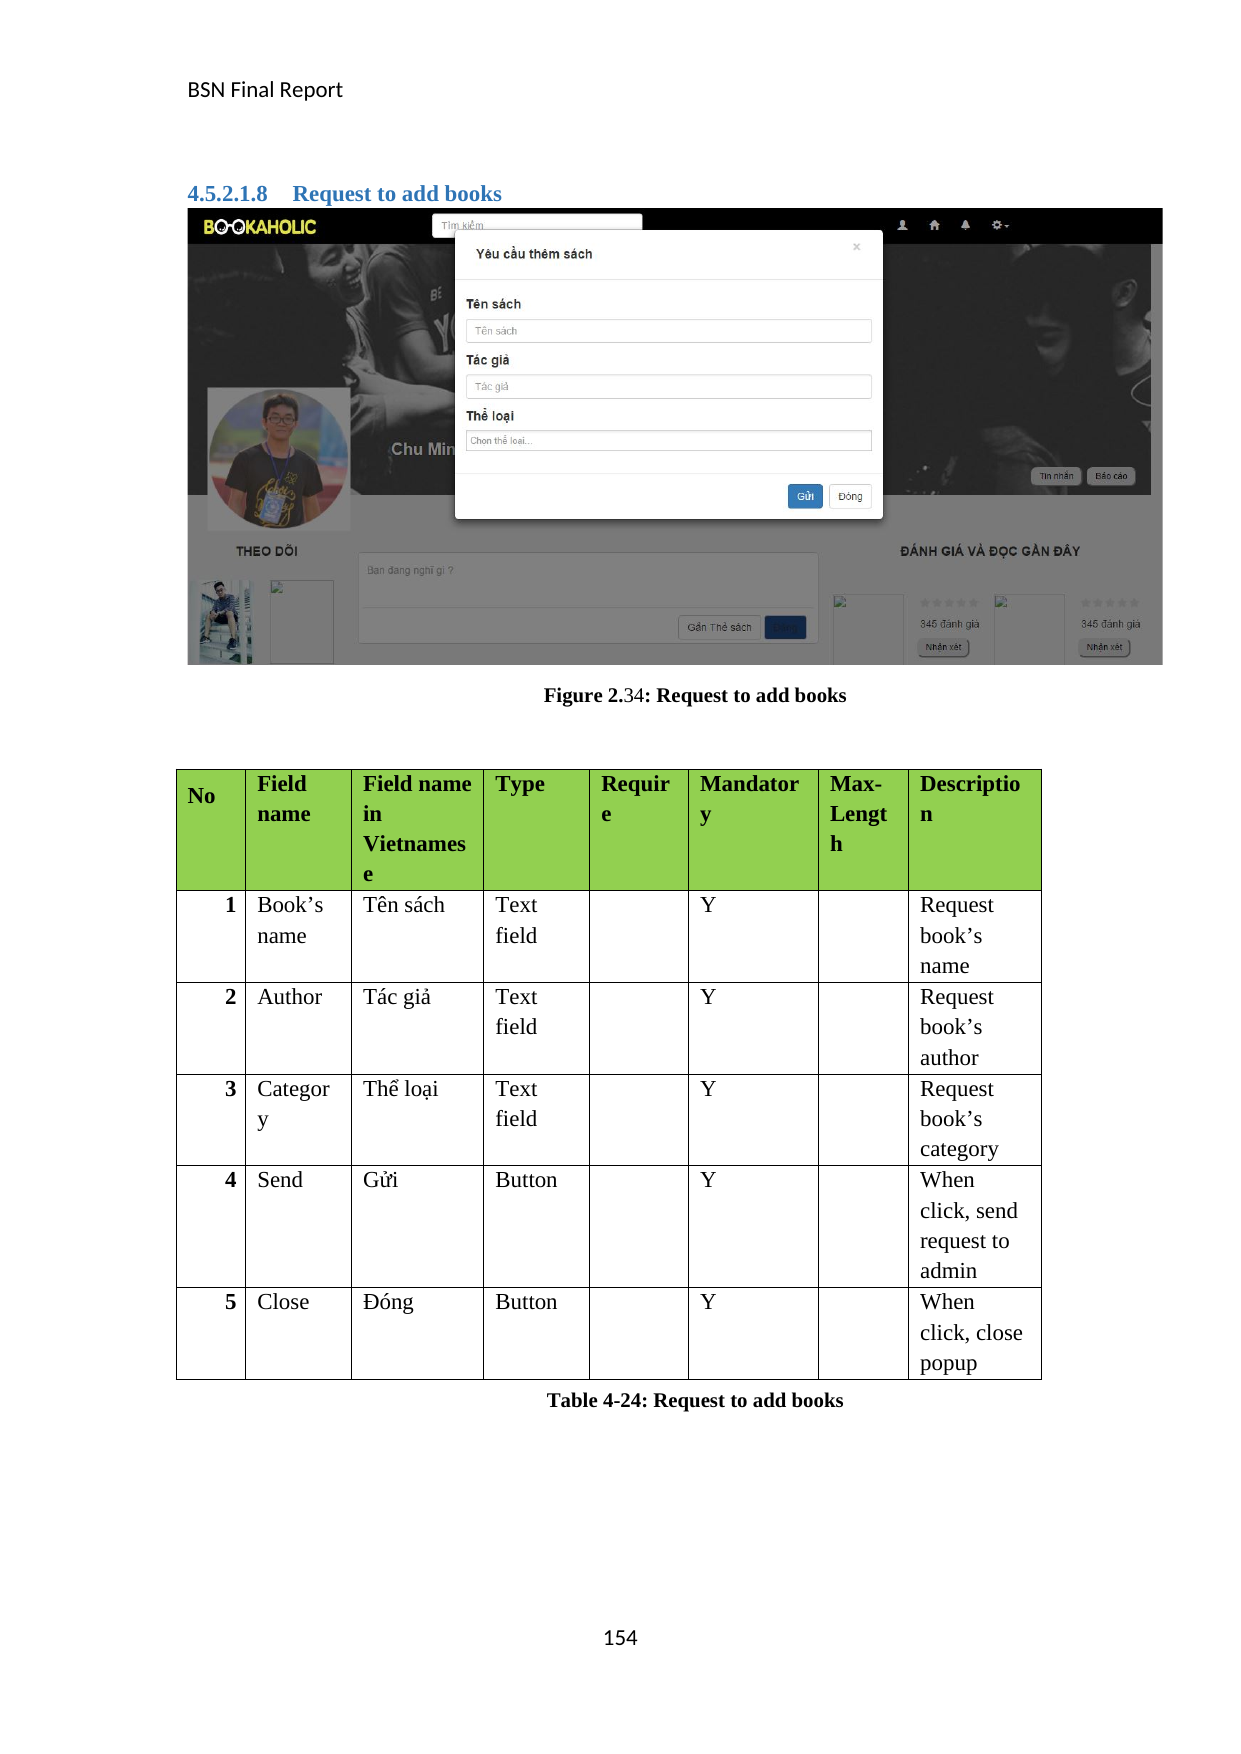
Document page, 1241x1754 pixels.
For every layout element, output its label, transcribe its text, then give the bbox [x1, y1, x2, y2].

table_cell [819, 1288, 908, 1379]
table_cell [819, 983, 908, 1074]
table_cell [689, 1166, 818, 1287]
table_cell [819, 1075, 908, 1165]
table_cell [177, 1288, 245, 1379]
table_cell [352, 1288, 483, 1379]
subtitle Request to add books [187, 180, 1053, 206]
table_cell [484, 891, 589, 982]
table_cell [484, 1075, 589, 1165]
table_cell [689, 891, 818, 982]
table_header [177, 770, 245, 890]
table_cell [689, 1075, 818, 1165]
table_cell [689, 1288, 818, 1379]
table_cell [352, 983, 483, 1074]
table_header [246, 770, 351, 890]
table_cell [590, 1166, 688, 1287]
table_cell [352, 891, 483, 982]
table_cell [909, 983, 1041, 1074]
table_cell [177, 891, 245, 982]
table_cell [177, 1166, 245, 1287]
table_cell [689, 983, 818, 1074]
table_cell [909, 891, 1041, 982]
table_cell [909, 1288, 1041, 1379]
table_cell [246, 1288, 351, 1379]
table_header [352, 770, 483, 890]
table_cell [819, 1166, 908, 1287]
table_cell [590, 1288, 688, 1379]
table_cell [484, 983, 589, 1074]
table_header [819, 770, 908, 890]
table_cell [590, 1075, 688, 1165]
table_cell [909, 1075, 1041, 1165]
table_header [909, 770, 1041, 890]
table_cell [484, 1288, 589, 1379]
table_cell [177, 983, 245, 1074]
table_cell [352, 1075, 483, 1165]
picture [187, 208, 1163, 665]
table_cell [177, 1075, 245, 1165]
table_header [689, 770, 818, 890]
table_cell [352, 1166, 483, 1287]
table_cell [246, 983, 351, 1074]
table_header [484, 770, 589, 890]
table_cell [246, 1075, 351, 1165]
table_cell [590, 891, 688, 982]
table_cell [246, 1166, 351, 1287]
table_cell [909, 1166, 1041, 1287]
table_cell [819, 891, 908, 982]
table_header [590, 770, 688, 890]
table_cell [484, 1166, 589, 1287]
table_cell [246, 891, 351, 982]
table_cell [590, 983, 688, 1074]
